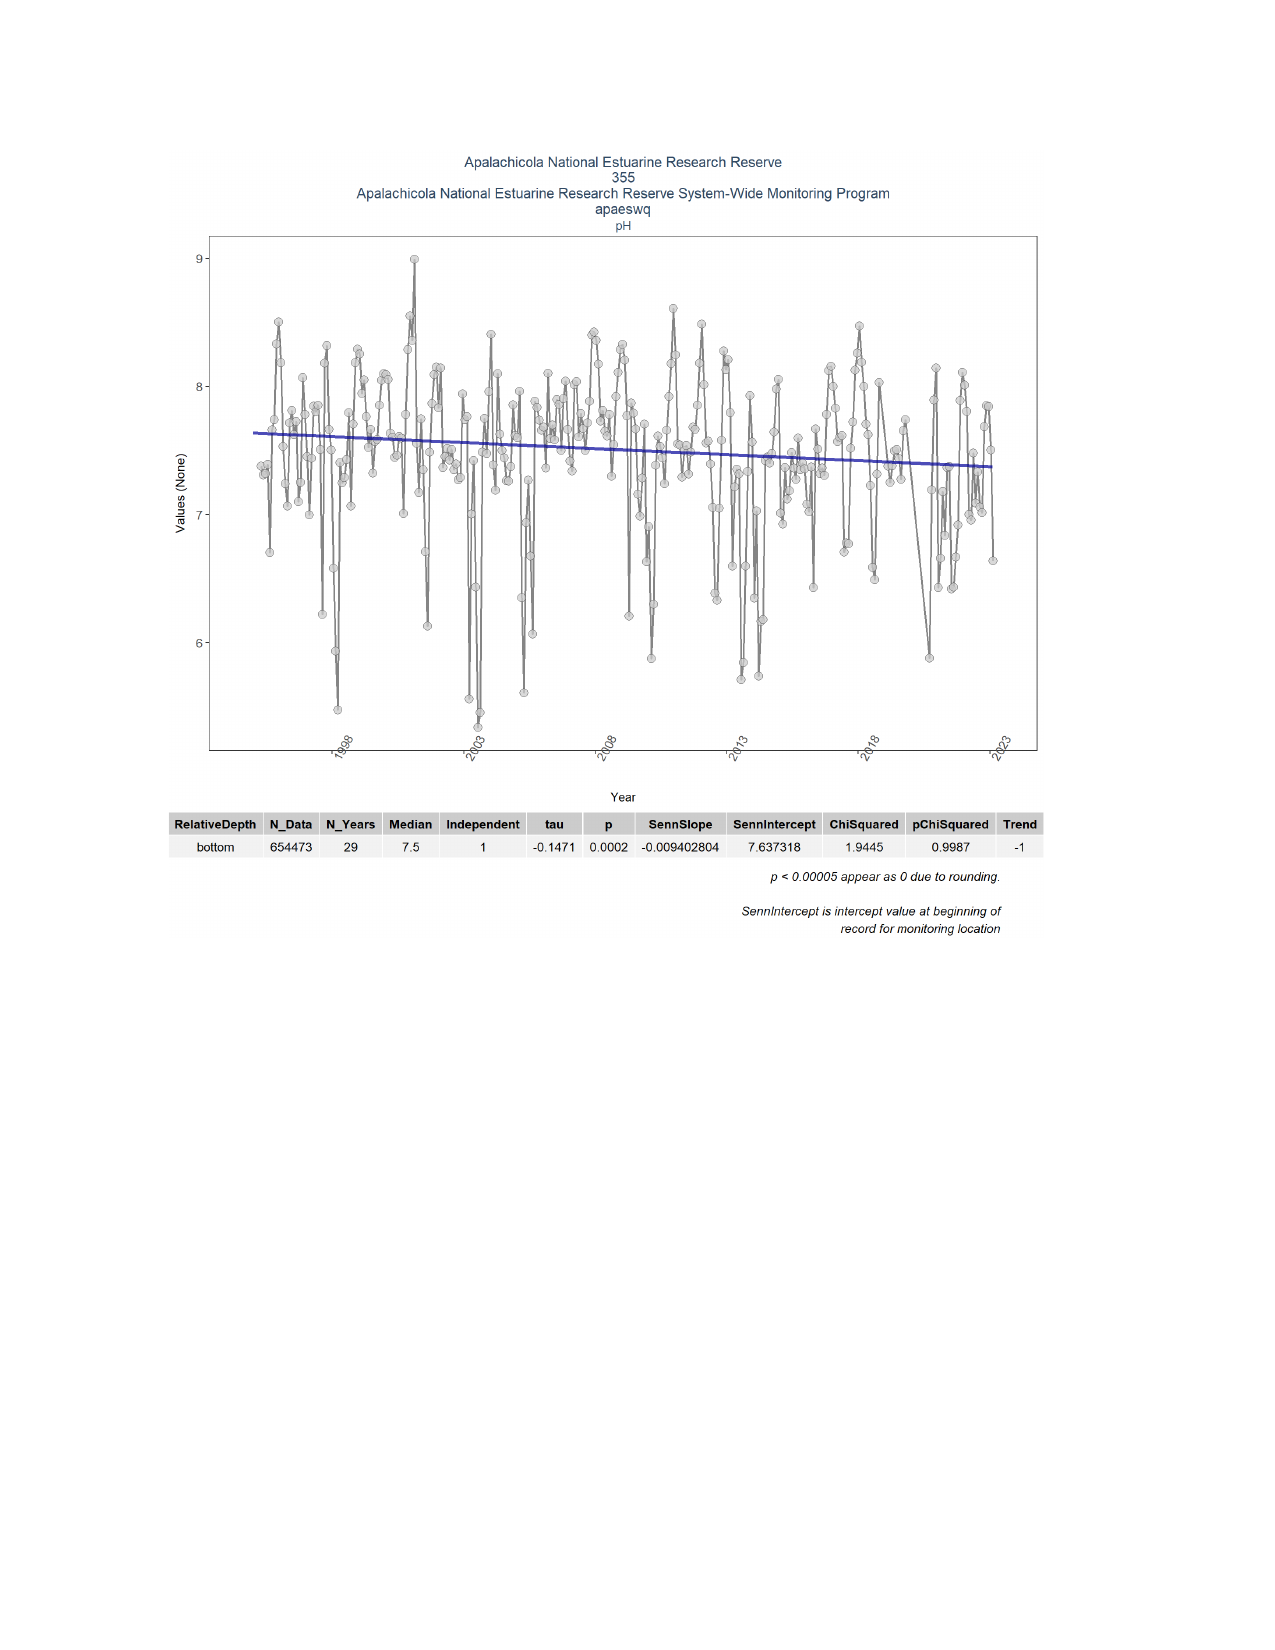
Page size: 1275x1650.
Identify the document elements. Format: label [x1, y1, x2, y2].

picture [168, 150, 1044, 938]
